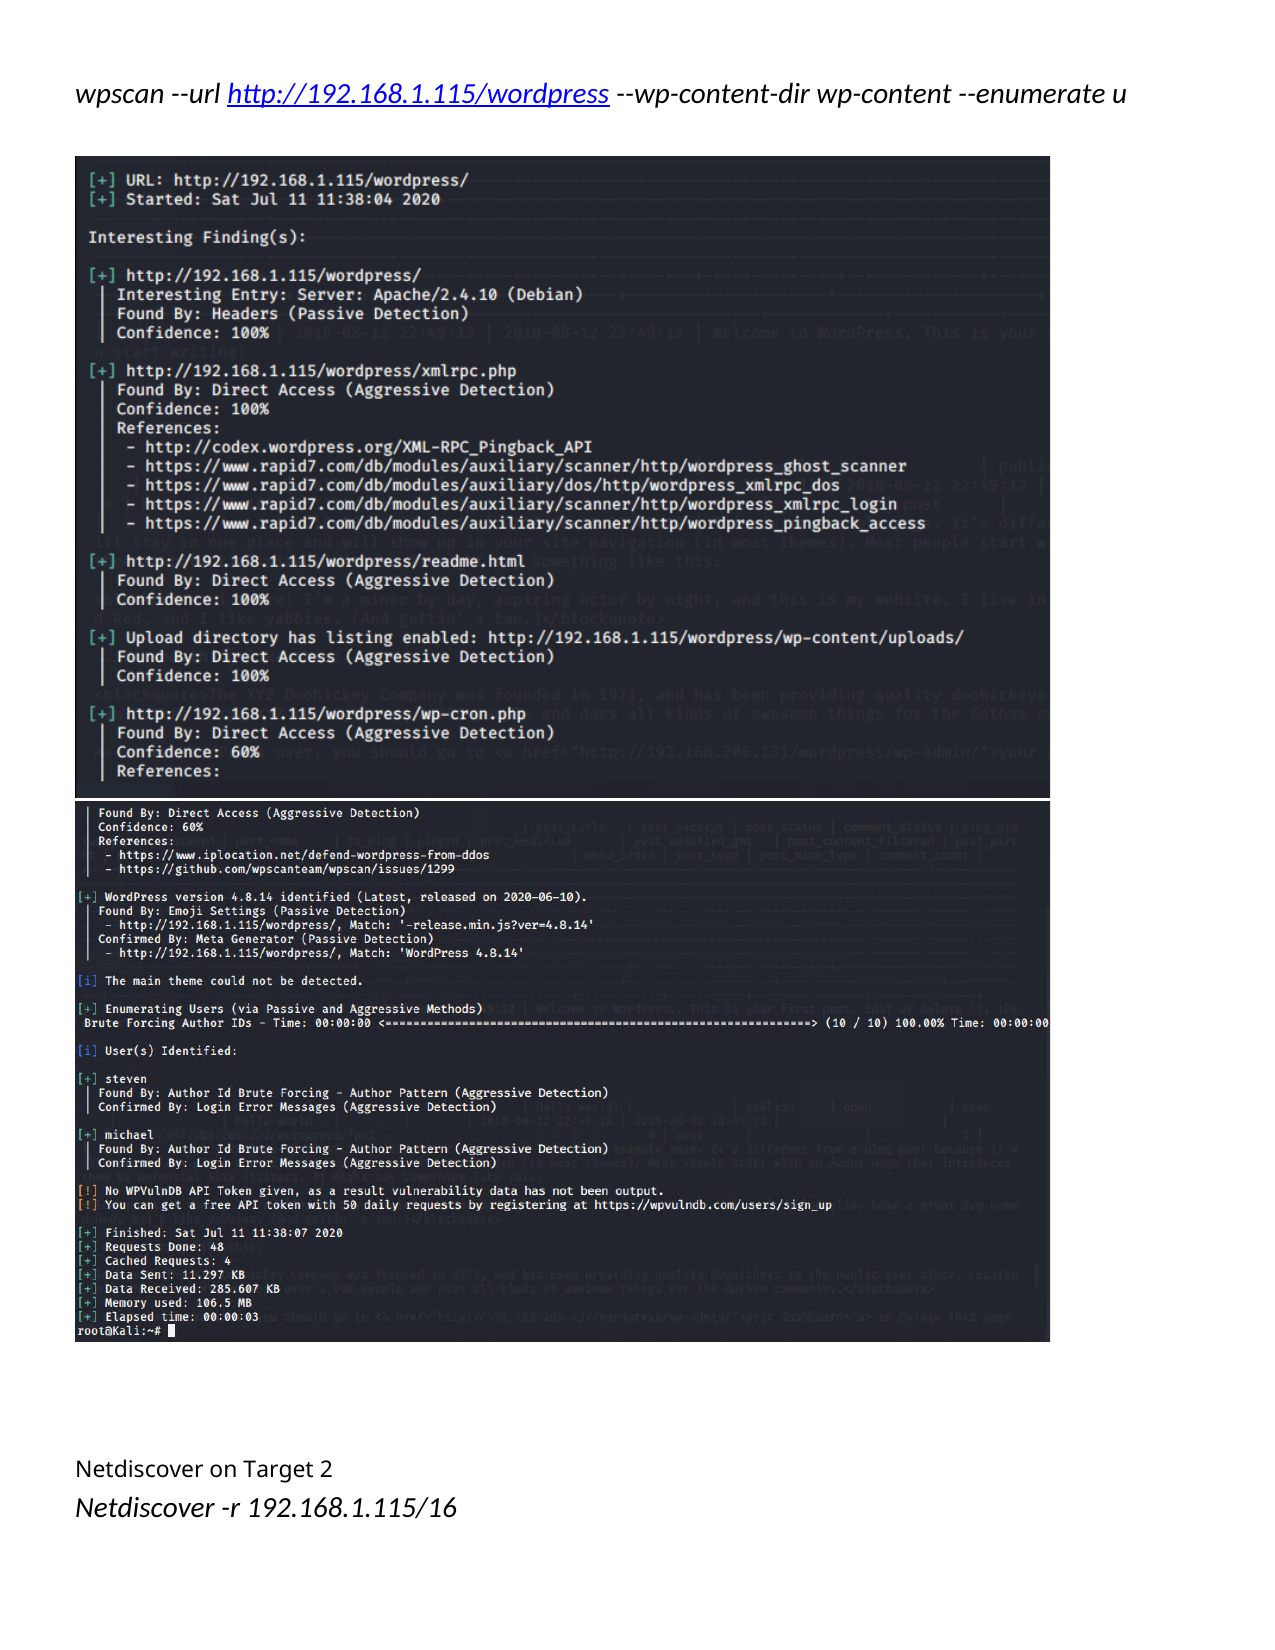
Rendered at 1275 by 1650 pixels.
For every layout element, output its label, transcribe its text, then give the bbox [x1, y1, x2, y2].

text Netdiscover -r 192.168.1.115/16 [75, 1489, 1200, 1525]
text Netdiscover on Target 2 [75, 1453, 1200, 1484]
picture [75, 801, 1050, 1342]
picture [75, 156, 1050, 798]
text wpscan --url http://192.168.1.115/wordpress --wp-content-dir wp-content --enumerate u [75, 75, 1200, 111]
